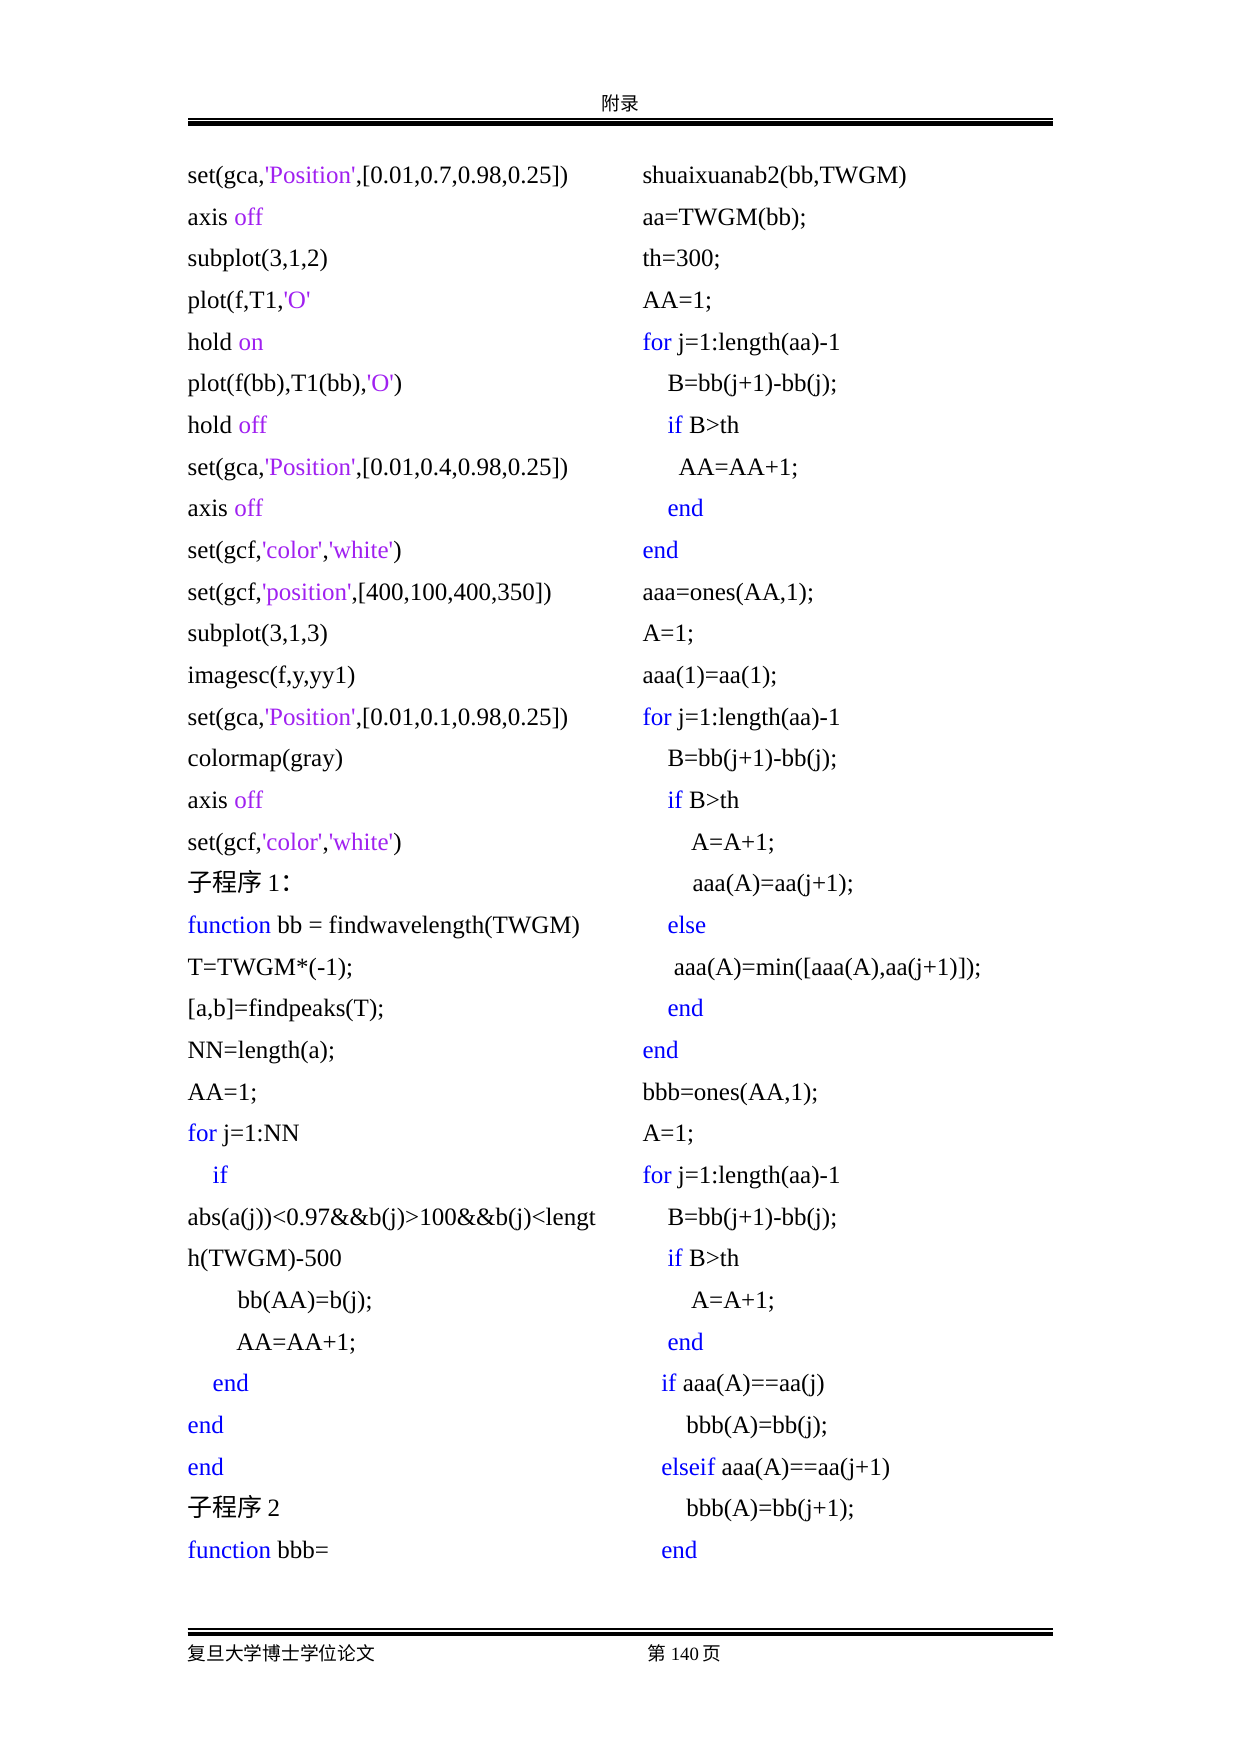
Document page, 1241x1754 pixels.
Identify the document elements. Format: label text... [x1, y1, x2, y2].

text set(gcf,'position',[400,100,400,350]) [187, 567, 598, 608]
text [a,b]=findpeaks(T); [187, 983, 598, 1025]
text B=bb(j+1)-bb(j); [642, 358, 1053, 400]
text if aaa(A)==aa(j) [642, 1358, 1053, 1400]
text AA=AA+1; [642, 442, 1053, 483]
text function bb = findwavelength(TWGM) [187, 900, 598, 942]
text end [642, 983, 1053, 1025]
text set(gca,'Position',[0.01,0.1,0.98,0.25]) [187, 692, 598, 733]
text set(gca,'Position',[0.01,0.4,0.98,0.25]) [187, 442, 598, 483]
text 子程序1： [187, 858, 598, 900]
text A=1; [642, 608, 1053, 650]
text elseif aaa(A)==aa(j+1) [642, 1442, 1053, 1483]
text end [642, 1525, 1053, 1567]
text function bbb= shuaixuanab2(bb,TWGM) [642, 150, 1053, 192]
text end [187, 1400, 598, 1442]
text aaa(1)=aa(1); [642, 650, 1053, 692]
text bbb(A)=bb(j); [642, 1400, 1053, 1442]
text end [642, 1317, 1053, 1358]
text plot(f,T1,'O' [187, 275, 598, 317]
text AA=AA+1; [187, 1317, 598, 1358]
text end [187, 1358, 598, 1400]
text if B>th [642, 775, 1053, 817]
text set(gca,'Position',[0.01,0.7,0.98,0.25]) [187, 150, 598, 192]
text 子程序2 [187, 1483, 598, 1525]
text colormap(gray) [187, 733, 598, 775]
text bbb=ones(AA,1); [642, 1067, 1053, 1108]
text B=bb(j+1)-bb(j); [642, 1192, 1053, 1233]
text hold off [187, 400, 598, 442]
text AA=1; [642, 275, 1053, 317]
text for j=1:length(aa)-1 [642, 317, 1053, 358]
text for j=1:NN [187, 1108, 598, 1150]
text for j=1:length(aa)-1 [642, 692, 1053, 733]
text end [642, 525, 1053, 567]
text A=1; [642, 1108, 1053, 1150]
text imagesc(f,y,yy1) [187, 650, 598, 692]
text A=A+1; [642, 1275, 1053, 1317]
text plot(f(bb),T1(bb),'O') [187, 358, 598, 400]
text AA=1; [187, 1067, 598, 1108]
text th=300; [642, 233, 1053, 275]
text set(gcf,'color','white') [187, 817, 598, 858]
text aaa(A)=aa(j+1); [642, 858, 1053, 900]
text axis off [187, 775, 598, 817]
text axis off [187, 483, 598, 525]
text A=A+1; [642, 817, 1053, 858]
text bbb(A)=bb(j+1); [642, 1483, 1053, 1525]
text T=TWGM*(-1); [187, 942, 598, 983]
text B=bb(j+1)-bb(j); [642, 733, 1053, 775]
text set(gcf,'color','white') [187, 525, 598, 567]
text NN=length(a); [187, 1025, 598, 1067]
text aa=TWGM(bb); [642, 192, 1053, 233]
text function bbb= shuaixuanab2(bb,TWGM) [187, 1525, 598, 1567]
text hold on [187, 317, 598, 358]
text if B>th [642, 1233, 1053, 1275]
text subplot(3,1,2) [187, 233, 598, 275]
text if B>th [642, 400, 1053, 442]
text if abs(a(j))<0.97&&b(j)>100&&b(j)<length(TWGM)-500 [187, 1150, 598, 1275]
text end [187, 1442, 598, 1483]
text for j=1:length(aa)-1 [642, 1150, 1053, 1192]
text aaa=ones(AA,1); [642, 567, 1053, 608]
text bb(AA)=b(j); [187, 1275, 598, 1317]
text aaa(A)=min([aaa(A),aa(j+1)]); [642, 942, 1053, 983]
text end [642, 1025, 1053, 1067]
text subplot(3,1,3) [187, 608, 598, 650]
text end [642, 483, 1053, 525]
text axis off [187, 192, 598, 233]
text else [642, 900, 1053, 942]
